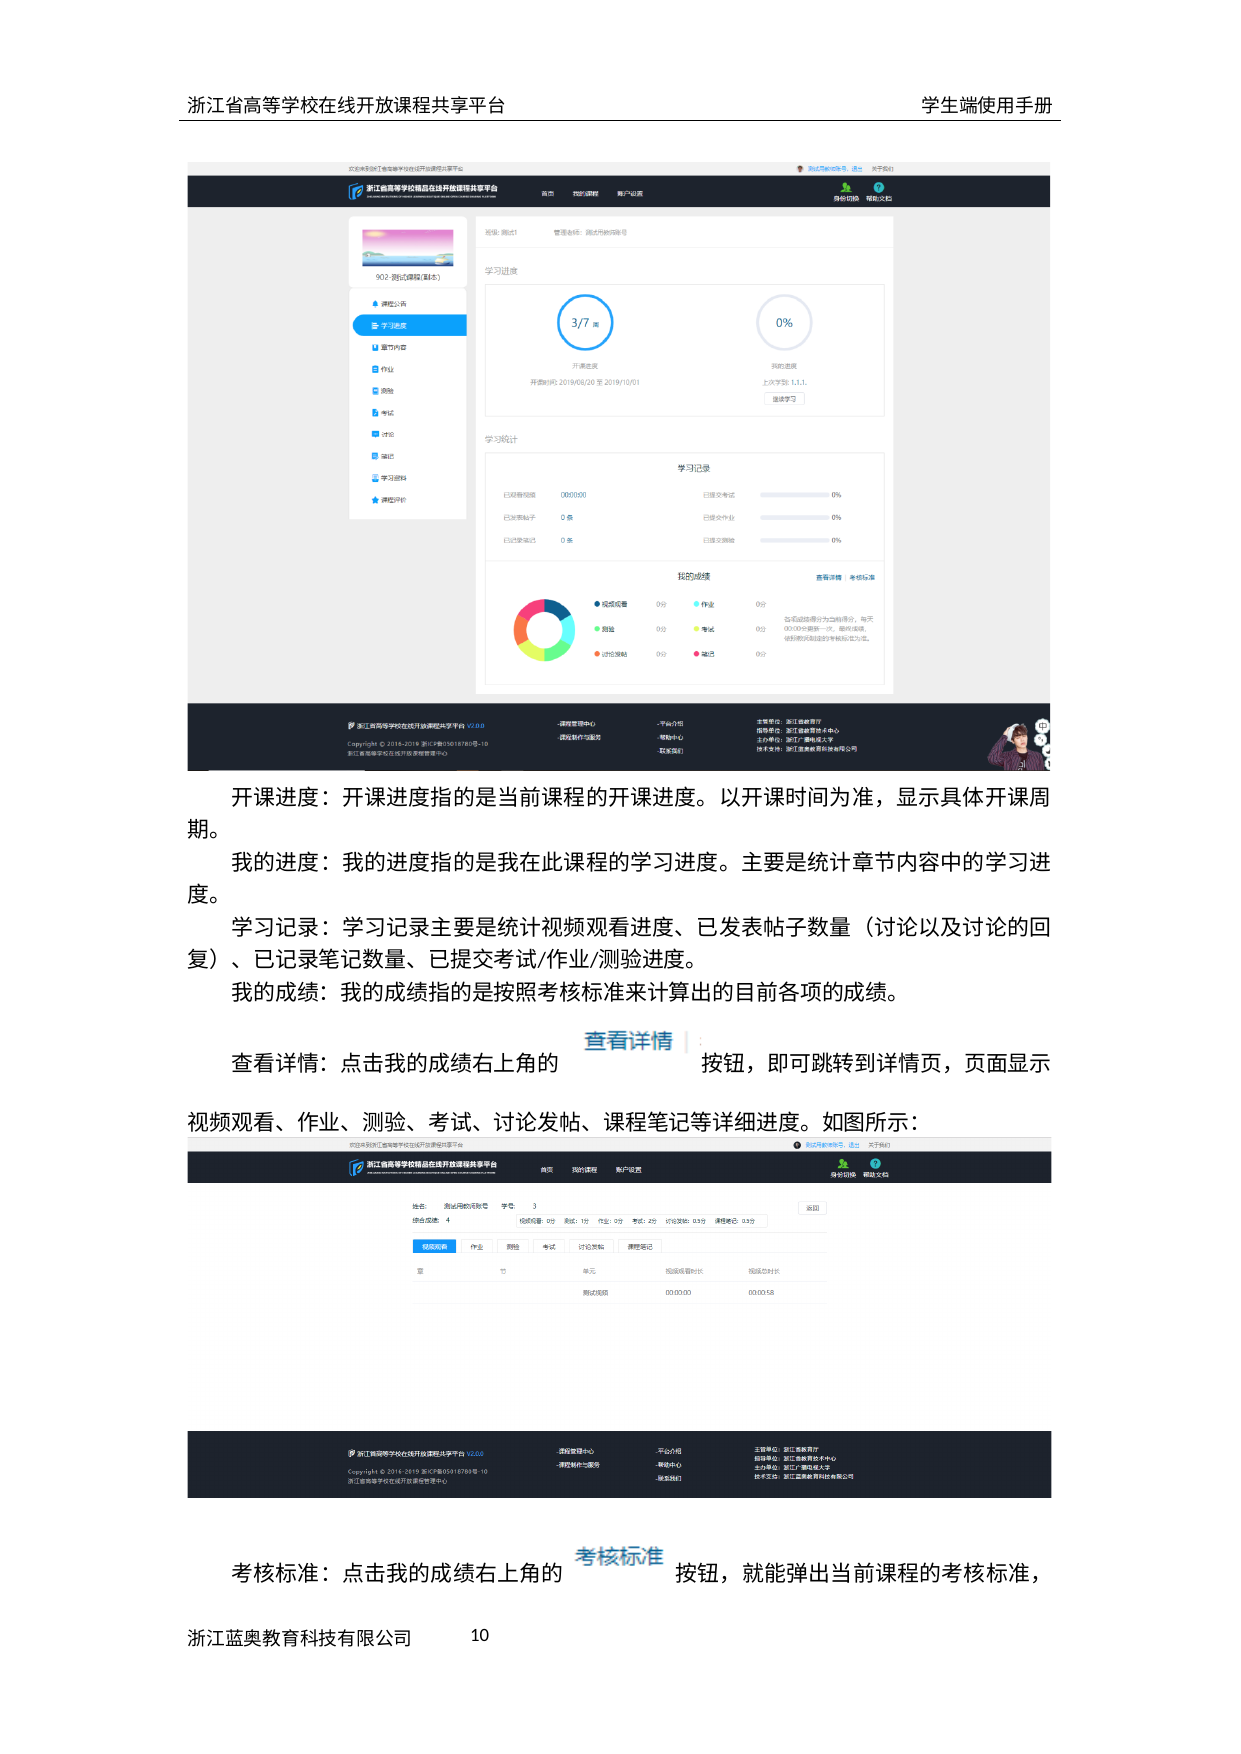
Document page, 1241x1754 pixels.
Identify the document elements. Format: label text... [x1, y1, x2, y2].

picture [187, 162, 1051, 771]
text 学习记录：学习记录主要是统计视频观看进度、已发表帖子数量（讨论以及讨论的回复）、已记录笔记数量、已提交考试/作业/测验进度。 [187, 909, 1053, 974]
text 开课进度：开课进度指的是当前课程的开课进度。以开课时间为准，显示具体开课周期。 [187, 779, 1053, 844]
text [187, 1527, 1053, 1592]
picture [564, 1527, 676, 1582]
text 我的进度：我的进度指的是我在此课程的学习进度。主要是统计章节内容中的学习进度。 [187, 844, 1053, 909]
picture [560, 1007, 702, 1071]
picture [187, 1137, 1052, 1499]
text 我的成绩：我的成绩指的是按照考核标准来计算出的目前各项的成绩。 [187, 974, 1053, 1007]
text 查看详情：点击我的成绩右上角的按钮，即可跳转到详情页，页面显示视频观看、作业、测验、考试、讨论发帖、课程笔记等详细进度。如图所示： [187, 1007, 1053, 1137]
